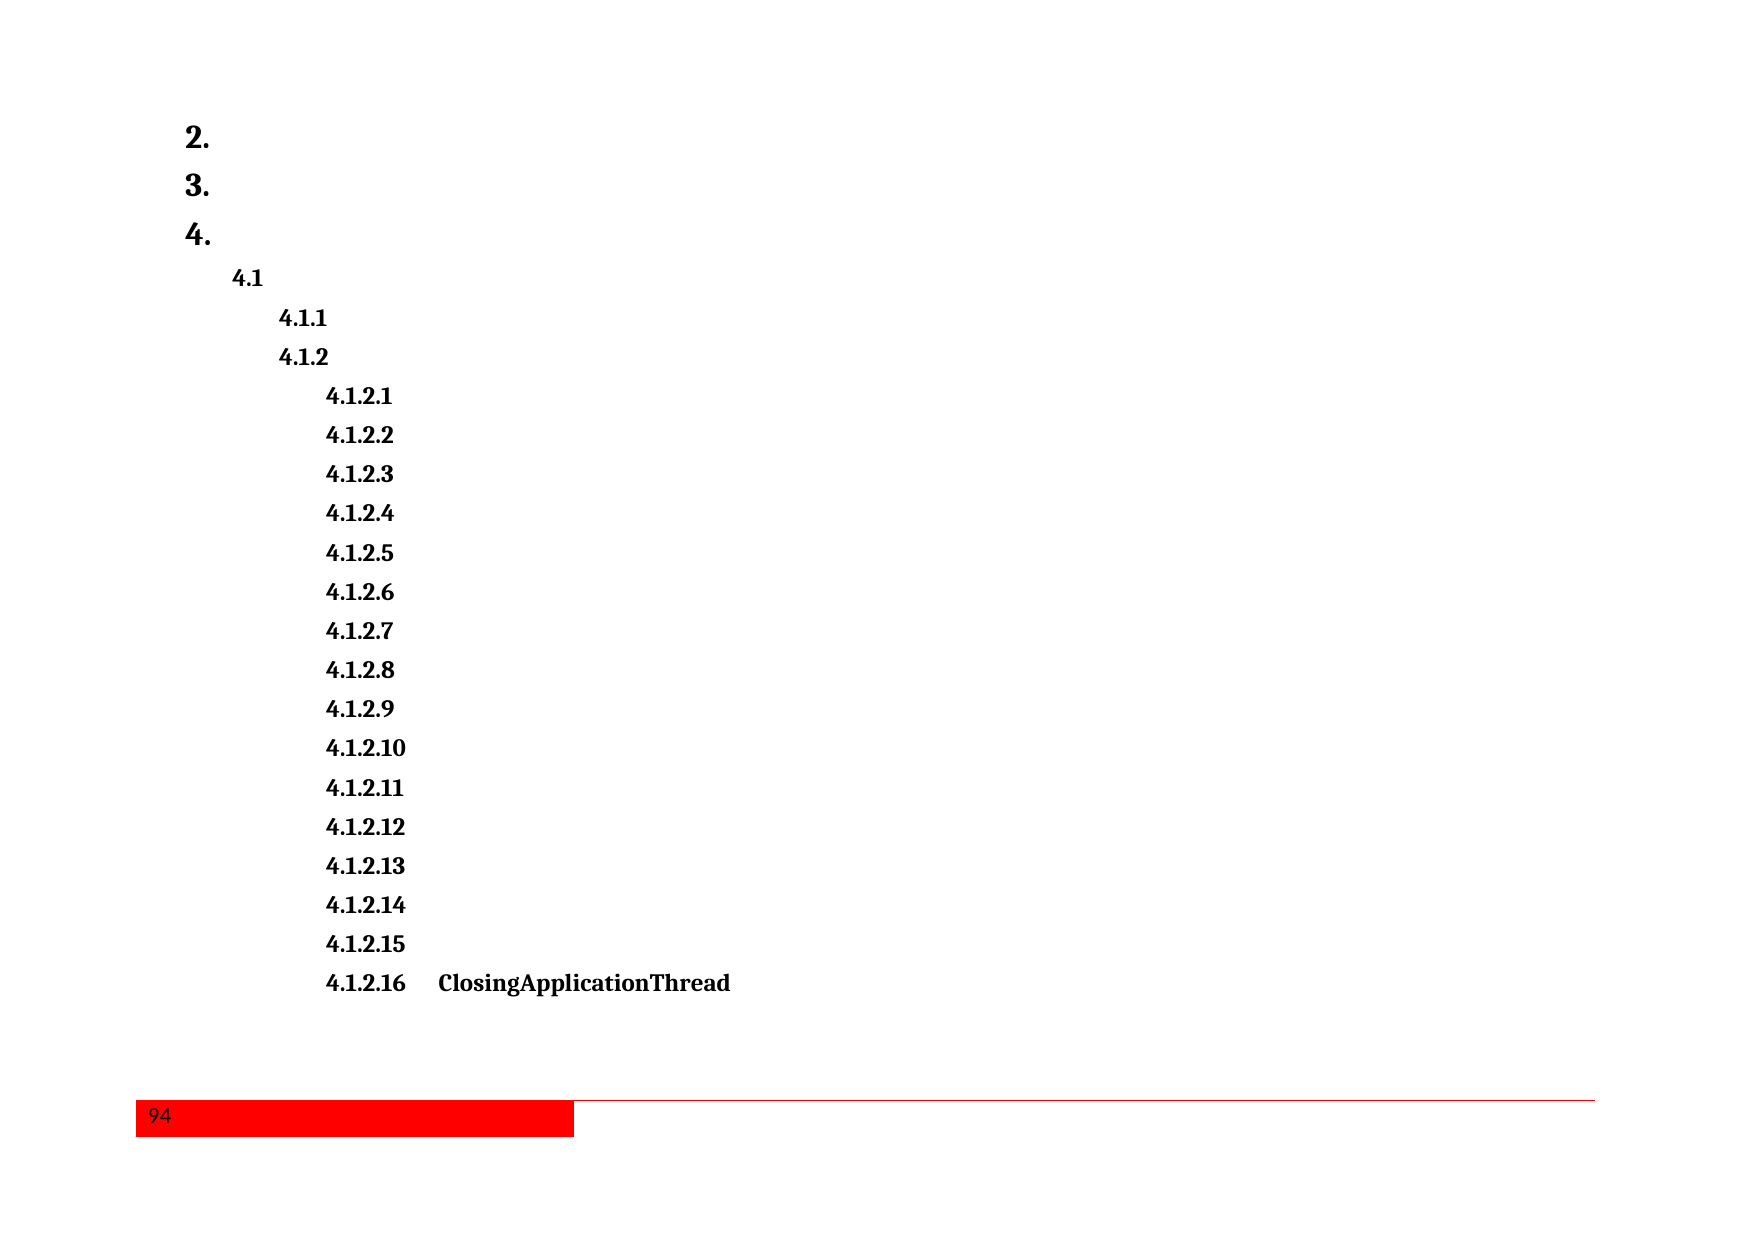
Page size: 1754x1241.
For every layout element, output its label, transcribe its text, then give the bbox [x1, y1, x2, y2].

subtitle ClosingApplicationThread [326, 969, 1606, 998]
